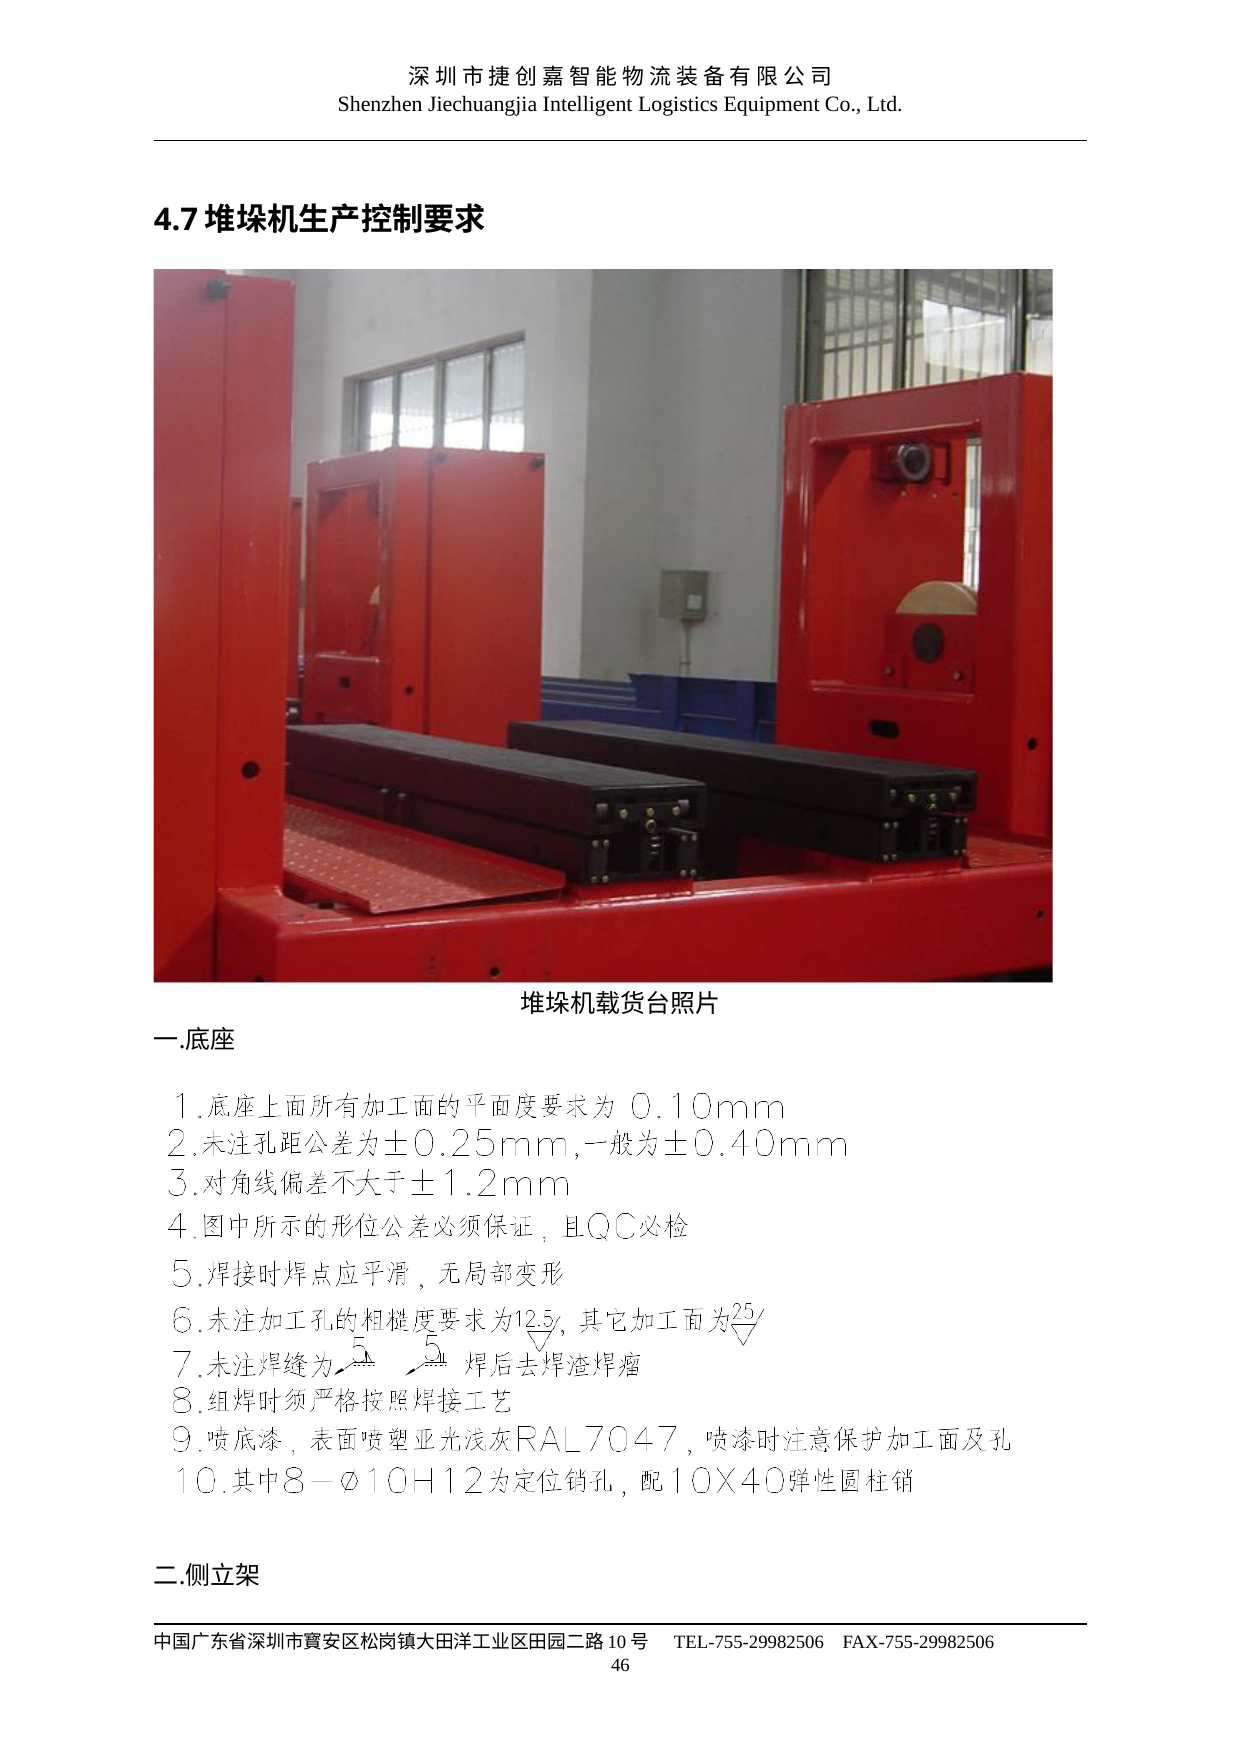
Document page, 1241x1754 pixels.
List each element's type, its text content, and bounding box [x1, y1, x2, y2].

text 二.侧立架 [153, 1555, 1087, 1592]
text 堆垛机载货台照片 [153, 983, 1087, 1019]
picture [153, 269, 1053, 984]
text 一.底座 [153, 1019, 1087, 1056]
subtitle 4.7堆垛机生产控制要求 [153, 194, 1087, 240]
